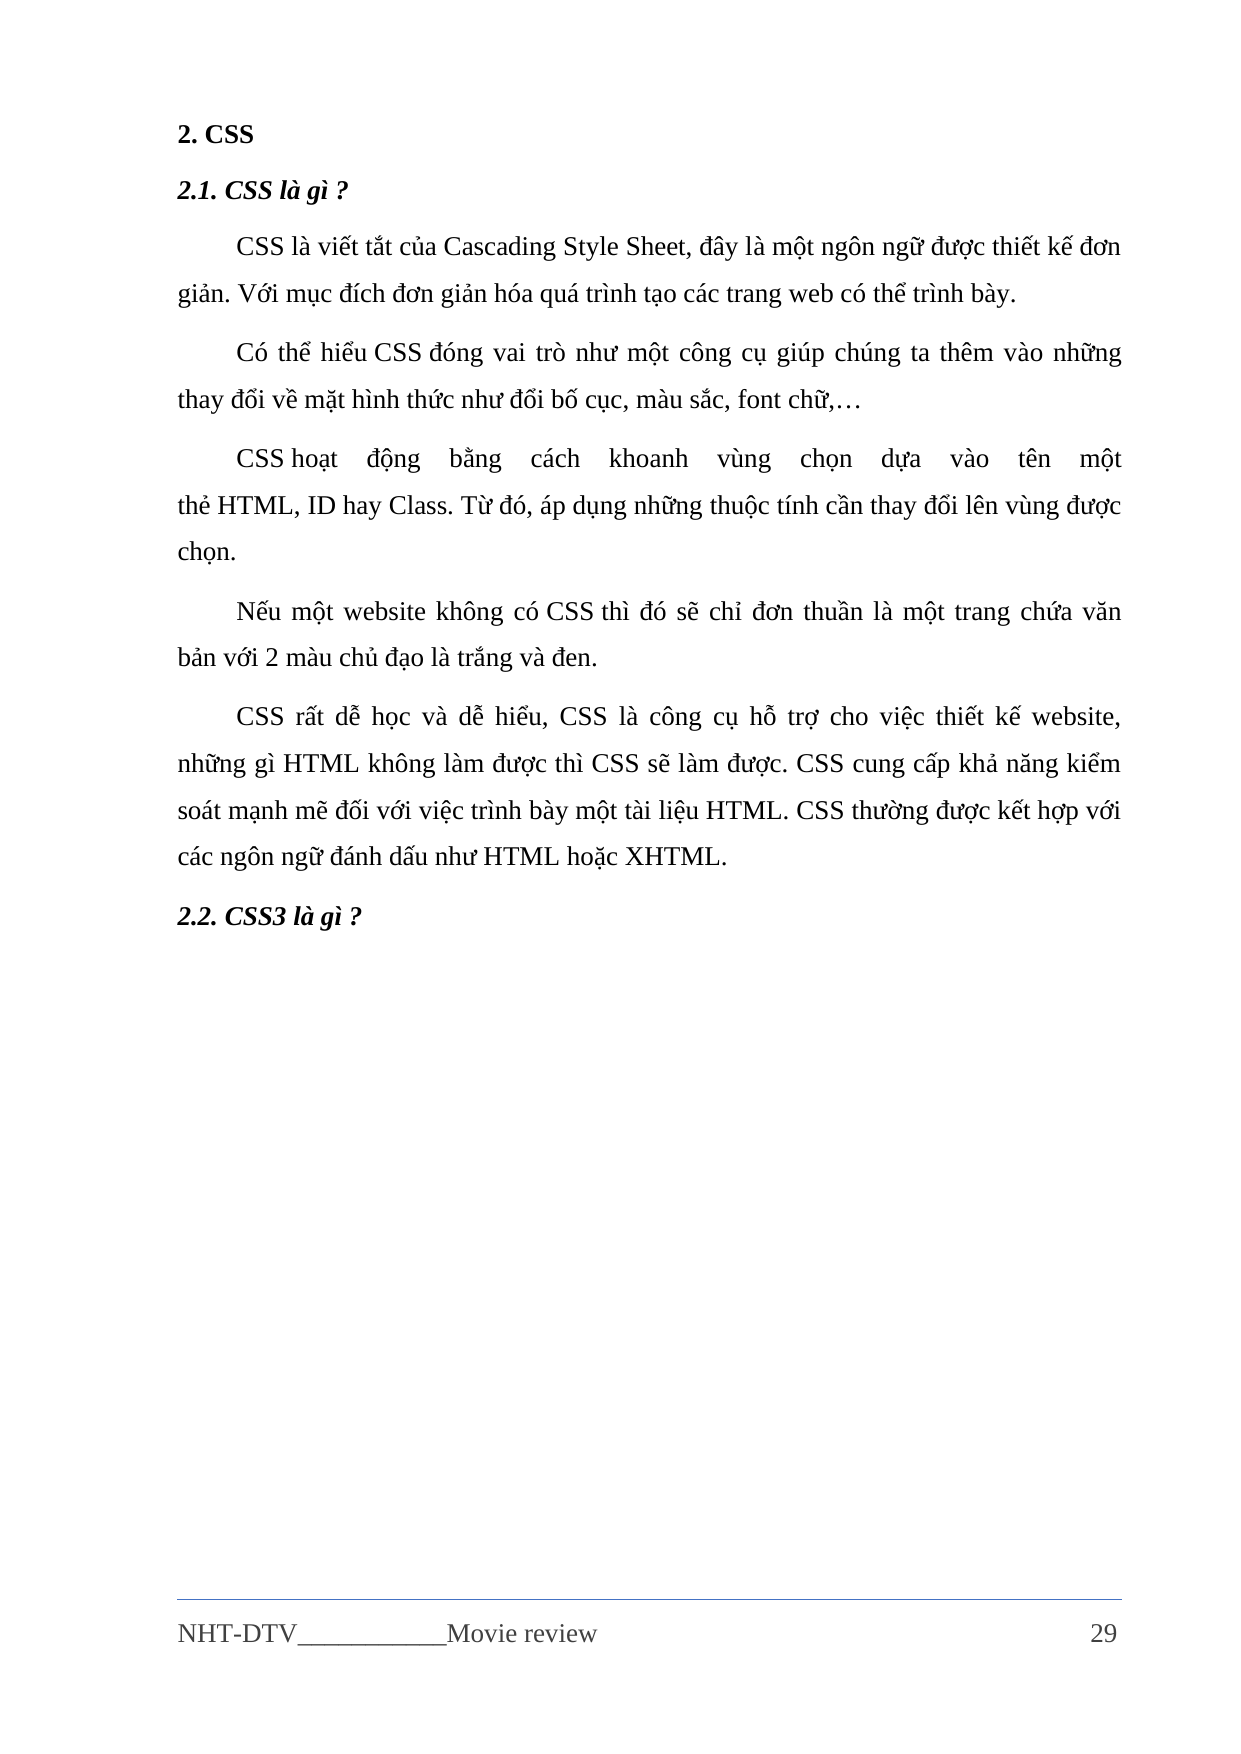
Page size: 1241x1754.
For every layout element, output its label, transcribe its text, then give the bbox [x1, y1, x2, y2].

text CSS là viết tắt của Cascading Style Sheet, đây là một ngôn ngữ được thiết kế đơn giản. Với mục đích đơn giản hóa quá trình tạo các trang web có thể trình bày. [177, 230, 1122, 308]
text CSS hoạt động bằng cách khoanh vùng chọn dựa vào tên một thẻ HTML, ID hay Class. Từ đó, áp dụng những thuộc tính cần thay đổi lên vùng được chọn. [177, 442, 1122, 567]
subtitle CSS3 là gì ? [177, 899, 1122, 931]
text Có thể hiểu CSS đóng vai trò như một công cụ giúp chúng ta thêm vào những thay đổi về mặt hình thức như đổi bố cục, màu sắc, font chữ,… [177, 336, 1122, 414]
text CSS rất dễ học và dễ hiểu, CSS là công cụ hỗ trợ cho việc thiết kế website, những gì HTML không làm được thì CSS sẽ làm được. CSS cung cấp khả năng kiểm soát mạnh mẽ đối với việc trình bày một tài liệu HTML. CSS thường được kết hợp với các ngôn ngữ đánh dấu như HTML hoặc XHTML. [177, 700, 1122, 872]
text Nếu một website không có CSS thì đó sẽ chỉ đơn thuần là một trang chứa văn bản với 2 màu chủ đạo là trắng và đen. [177, 594, 1122, 672]
subtitle CSS [177, 118, 1122, 149]
subtitle CSS là gì ? [177, 174, 1122, 205]
